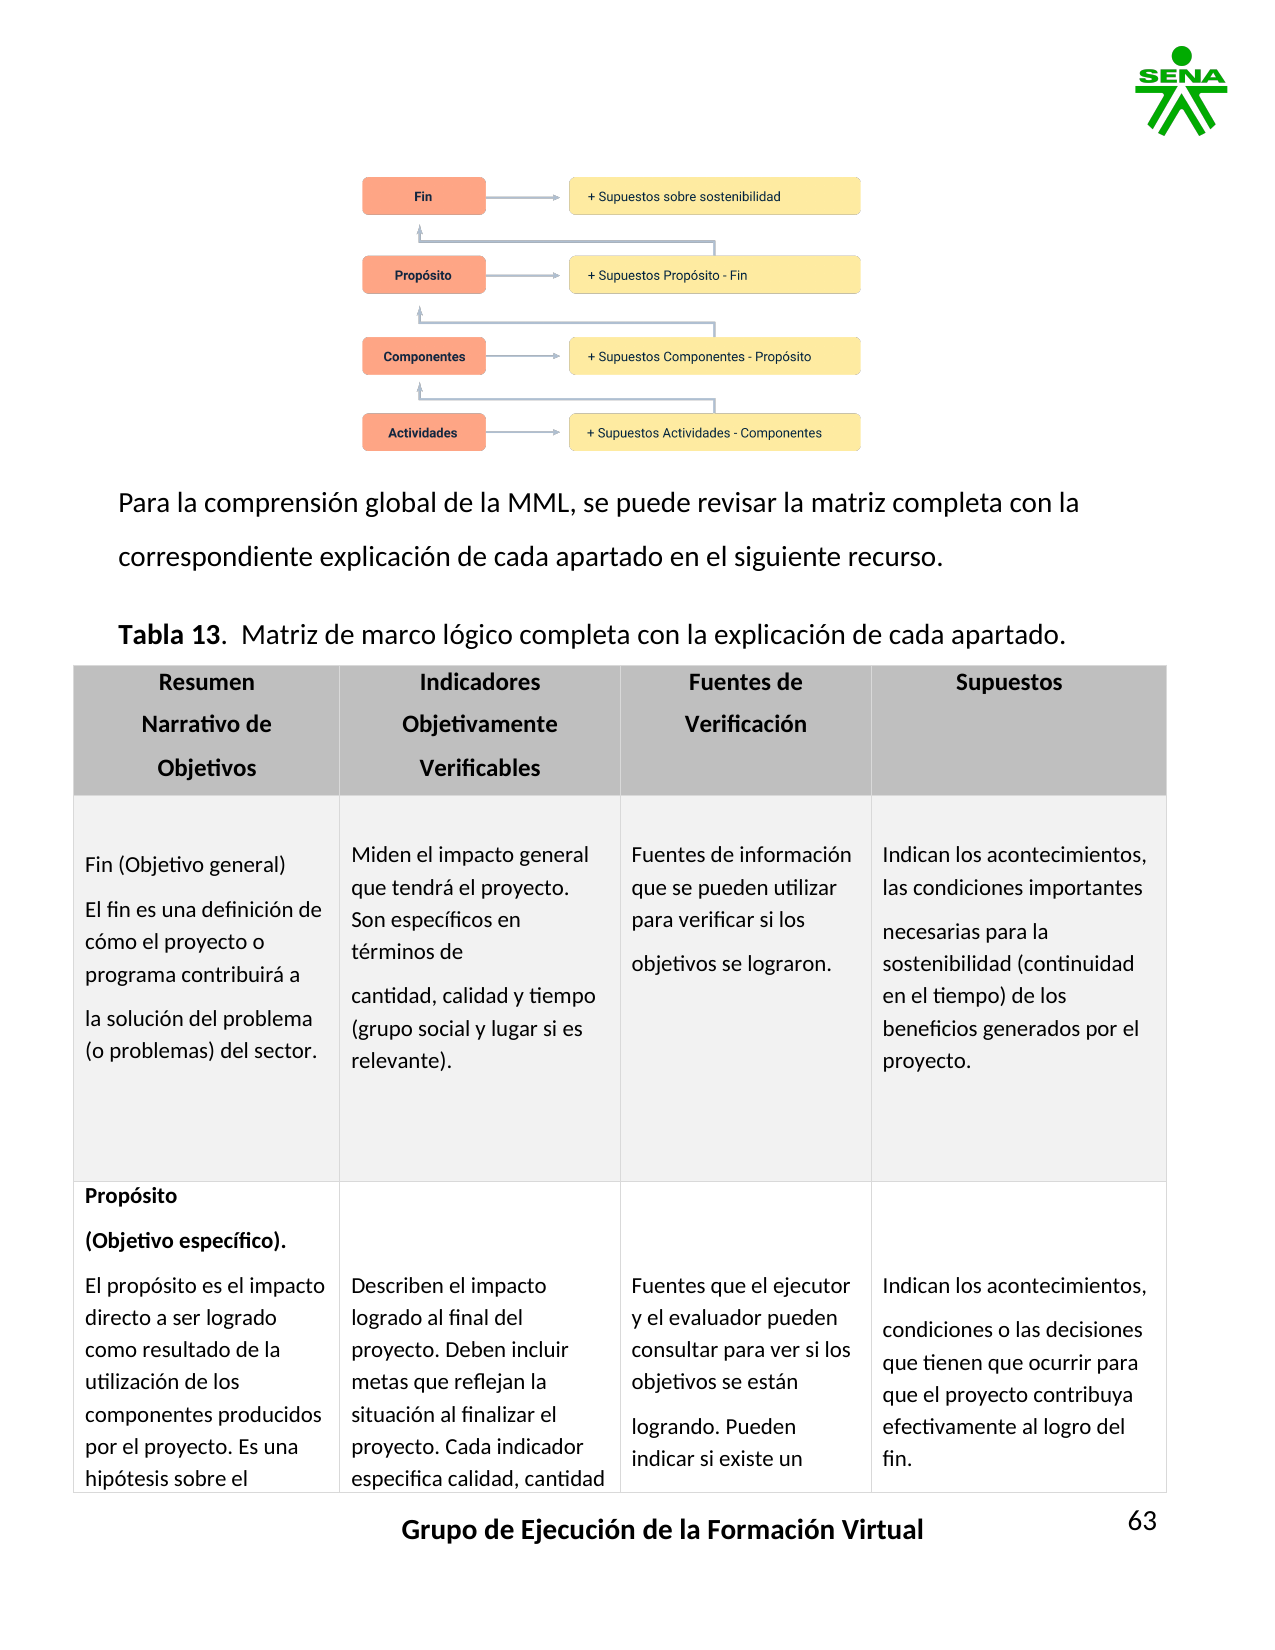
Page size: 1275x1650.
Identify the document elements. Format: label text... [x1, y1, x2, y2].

table_header Resumen Narrativo de Objetivos [74, 666, 339, 795]
table_header Supuestos [872, 666, 1166, 795]
table_cell Indican los acontecimientos, condiciones o las decisiones que tienen que ocurrir para que el proyecto contribuya efectivamente al logro del fin. [872, 1182, 1166, 1492]
table_cell Fin (Objetivo general) El fin es una definición de cómo el proyecto o programa contribuirá a la solución del problema (o problemas) del sector. [74, 796, 339, 1181]
table_cell Miden el impacto general que tendrá el proyecto. Son específicos en términos de cantidad, calidad y tiempo (grupo social y lugar si es relevante). [340, 796, 620, 1181]
table_cell Fuentes de información que se pueden utilizar para verificar si los objetivos se lograron. [621, 796, 871, 1181]
table_cell Indican los acontecimientos, las condiciones importantes necesarias para la sostenibilidad (continuidad en el tiempo) de los beneficios generados por el proyecto. [872, 796, 1166, 1181]
picture [1135, 46, 1228, 136]
table_header Indicadores Objetivamente Verificables [340, 666, 620, 795]
picture [362, 177, 861, 451]
text Para la comprensión global de la MML, se puede revisar la matriz completa con la correspondiente explicación de cada apartado en el siguiente recurso. [118, 484, 1157, 574]
list Tabla 13. Matriz de marco lógico completa con la explicación de cada apartado. [118, 616, 1157, 652]
table_header Fuentes de Verificación [621, 666, 871, 795]
